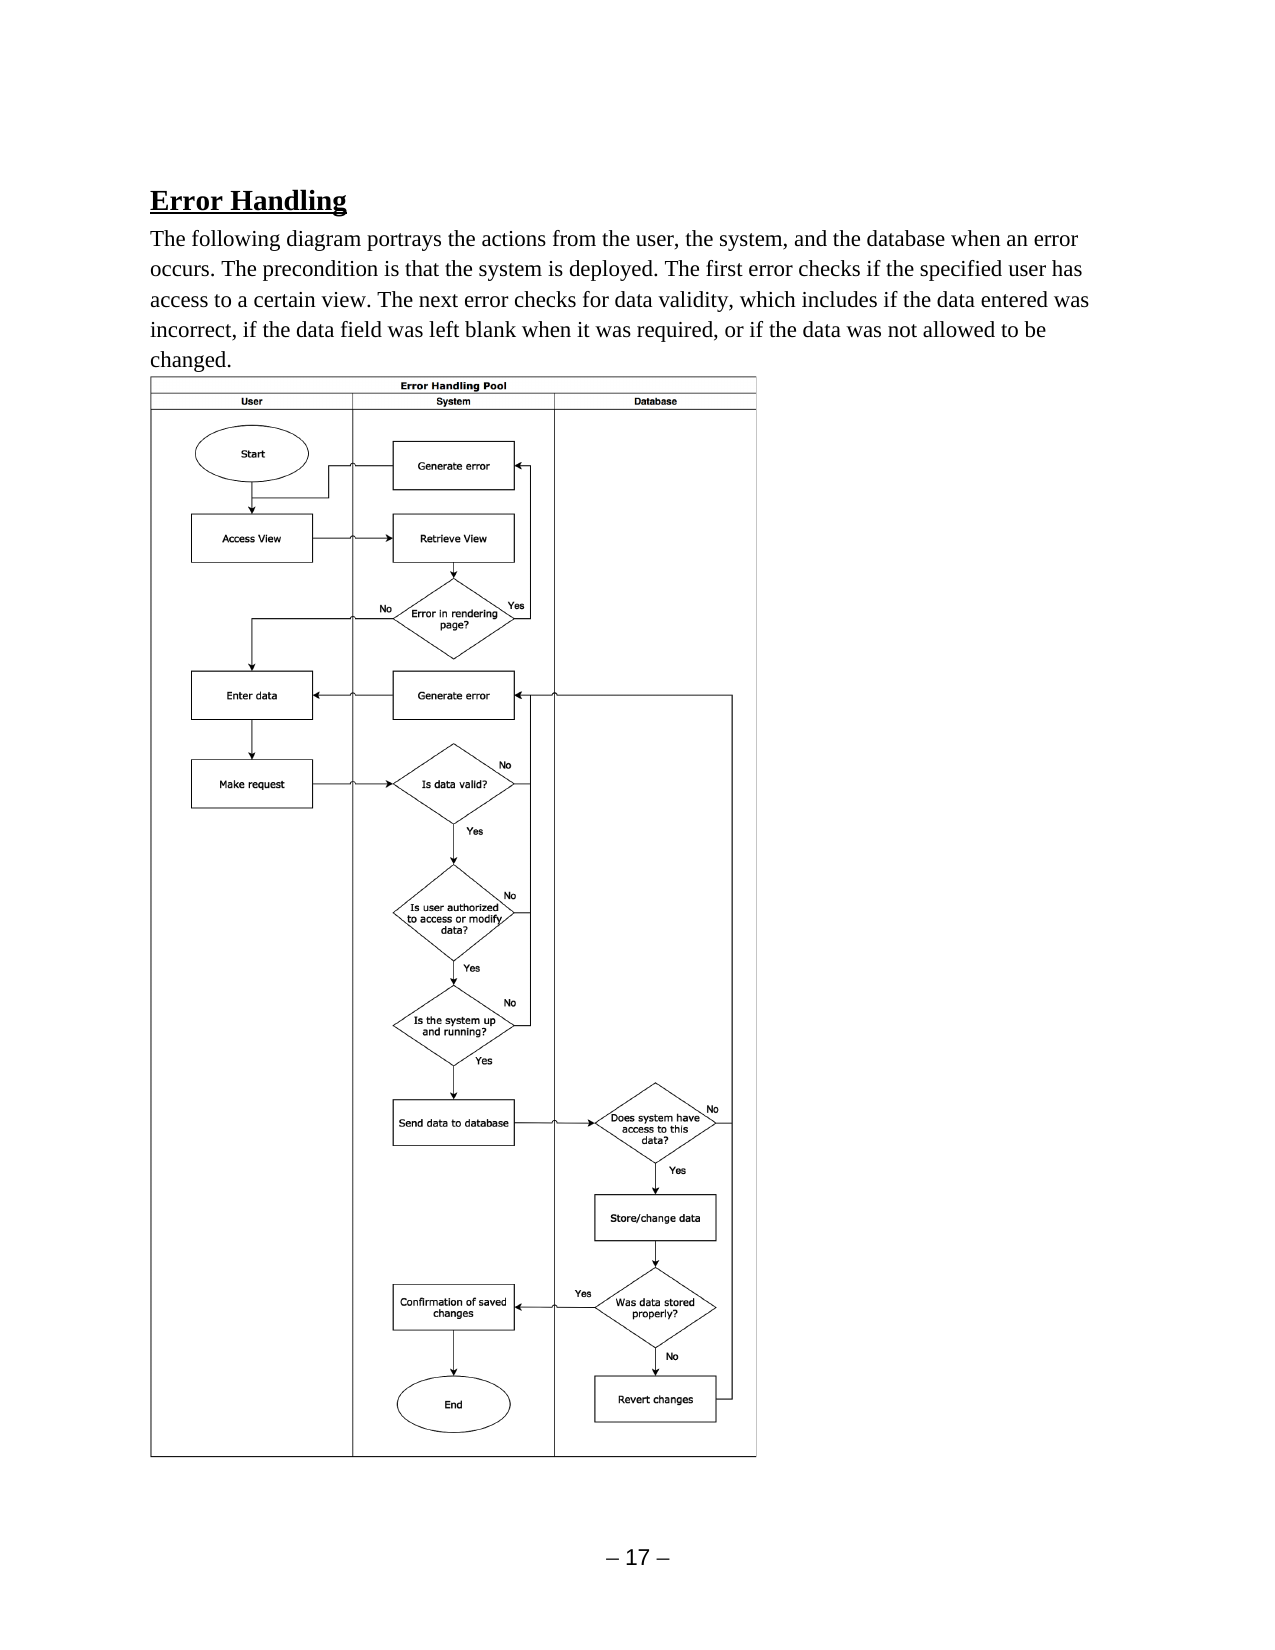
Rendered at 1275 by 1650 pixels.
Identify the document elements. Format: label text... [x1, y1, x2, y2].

picture [150, 376, 757, 1458]
text The following diagram portrays the actions from the user, the system, and the database when an error occurs. The precondition is that the system is deployed. The first error checks if the specified user has access to a certain view. The next error checks for data validity, which includes if the data entered was incorrect, if the data field was left blank when it was required, or if the data was not allowed to be changed. [150, 225, 1125, 372]
subtitle Error Handling [150, 183, 1125, 217]
